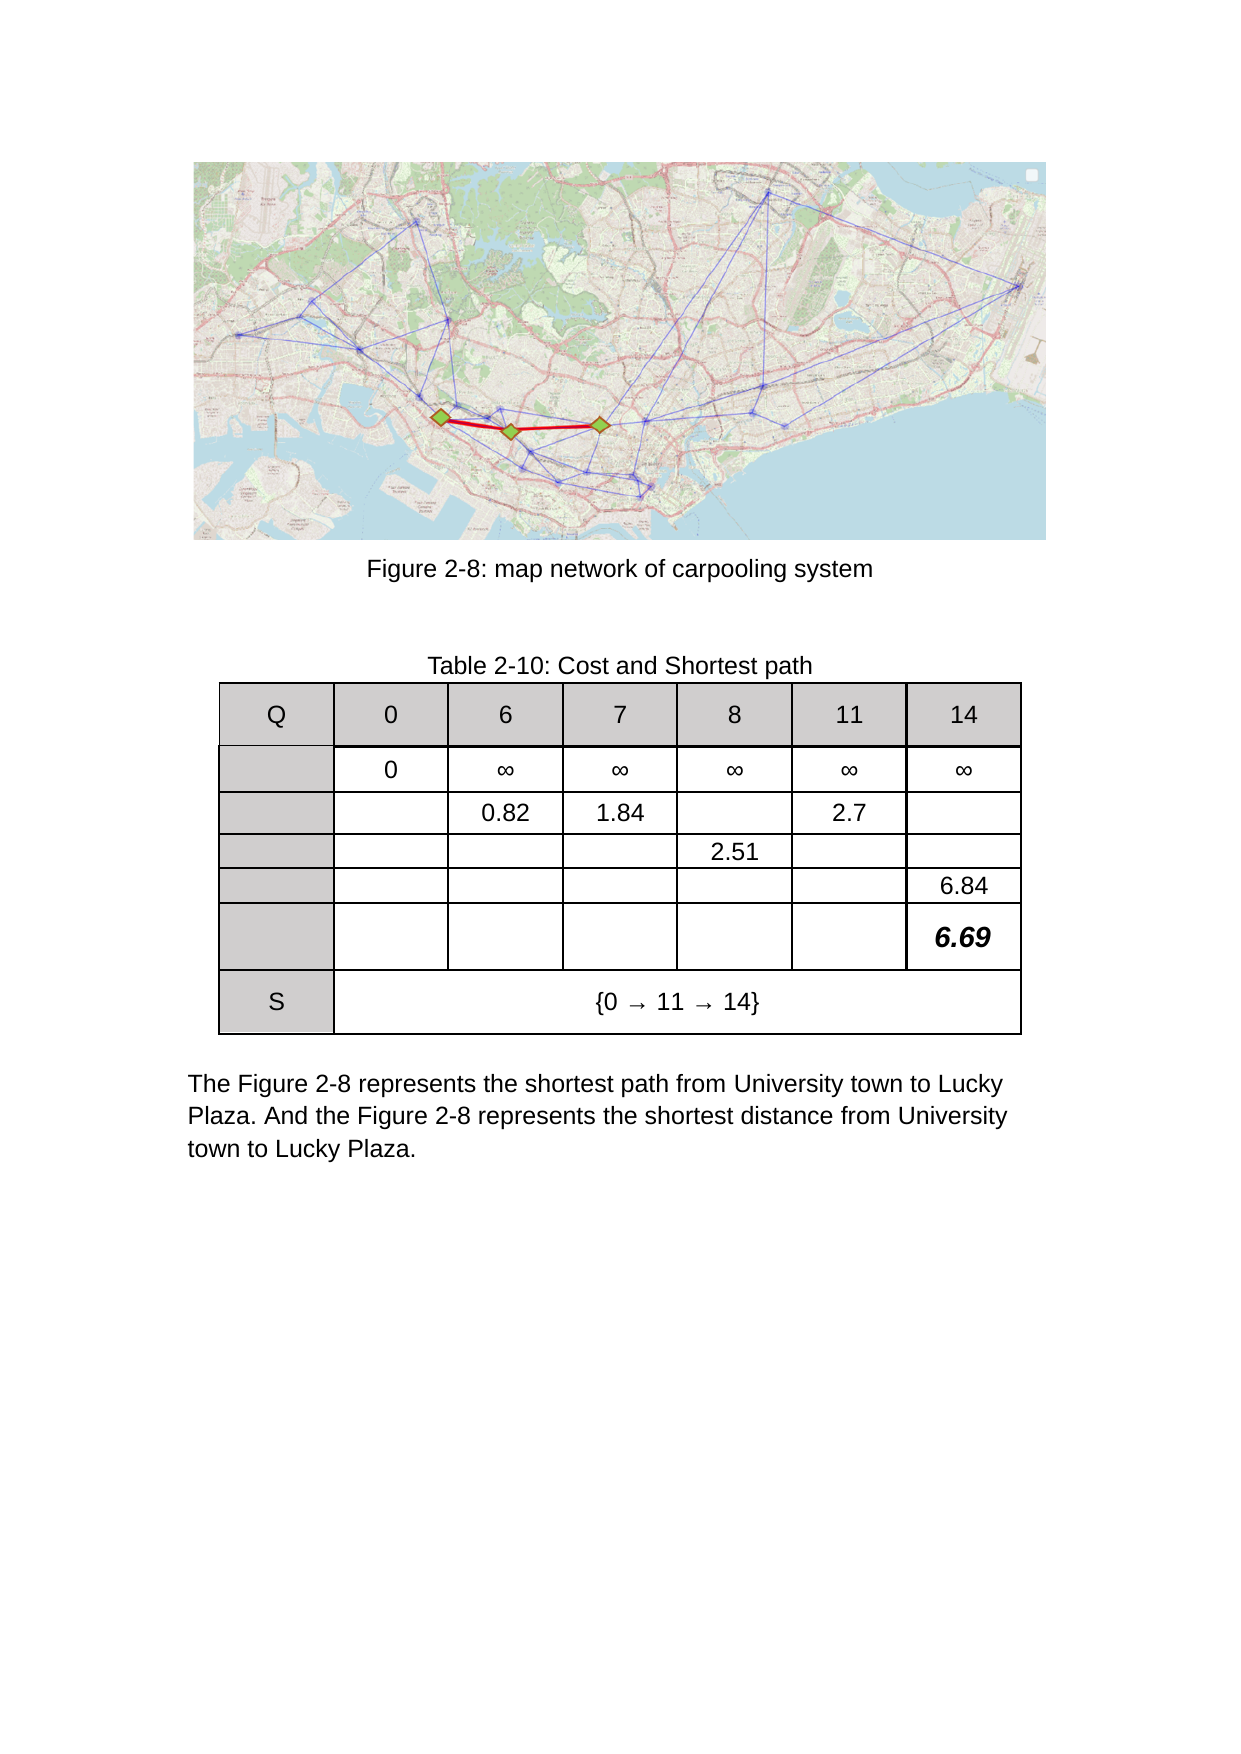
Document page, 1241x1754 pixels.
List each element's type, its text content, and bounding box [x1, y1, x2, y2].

table_cell S [220, 971, 333, 1032]
table_header 7 [564, 684, 676, 745]
table_cell ∞ [793, 748, 905, 791]
table_cell [793, 835, 905, 867]
table_cell 0 [335, 748, 447, 791]
table_cell [220, 904, 333, 969]
table_cell 6.69 [908, 904, 1020, 969]
table_cell [908, 793, 1020, 833]
picture [193, 162, 1047, 540]
table_cell [449, 835, 562, 867]
table_cell [335, 869, 447, 902]
table_cell [564, 835, 676, 867]
table_header 8 [678, 684, 791, 745]
table_cell [335, 904, 447, 969]
table_header 14 [908, 684, 1020, 745]
table_cell [678, 904, 791, 969]
table_header Q [220, 684, 333, 745]
table_cell 2.7 [793, 793, 905, 833]
table_cell [220, 869, 333, 902]
table_header 0 [335, 684, 447, 745]
text Figure 2-8: map network of carpooling system [187, 552, 1053, 584]
table_cell 0.82 [449, 793, 562, 833]
table_cell ∞ [449, 748, 562, 791]
table_cell 2.51 [678, 835, 791, 867]
table_cell [564, 869, 676, 902]
table_cell [793, 904, 905, 969]
table_cell [678, 793, 791, 833]
table_cell [335, 835, 447, 867]
table_cell [564, 904, 676, 969]
table_cell 6.84 [908, 869, 1020, 902]
table_cell {0 → 11 → 14} [335, 971, 1020, 1032]
table_cell [220, 793, 333, 833]
table_cell ∞ [564, 748, 676, 791]
table_cell [908, 835, 1020, 867]
table_cell 1.84 [564, 793, 676, 833]
table_header 11 [793, 684, 905, 745]
table_cell [449, 869, 562, 902]
text The Figure 2-8 represents the shortest path from University town to Lucky Plaza. And the Figure 2-8 represents the shortest distance from University town to Lucky Plaza. [187, 1067, 1053, 1164]
table_cell [335, 793, 447, 833]
table_cell [678, 869, 791, 902]
table_cell [220, 746, 333, 791]
table_header 6 [449, 684, 562, 745]
text Table 2-10: Cost and Shortest path [187, 649, 1053, 682]
table_cell ∞ [908, 748, 1020, 791]
table_cell [220, 835, 333, 867]
table_cell [793, 869, 905, 902]
table_cell ∞ [678, 748, 791, 791]
table_cell [449, 904, 562, 969]
